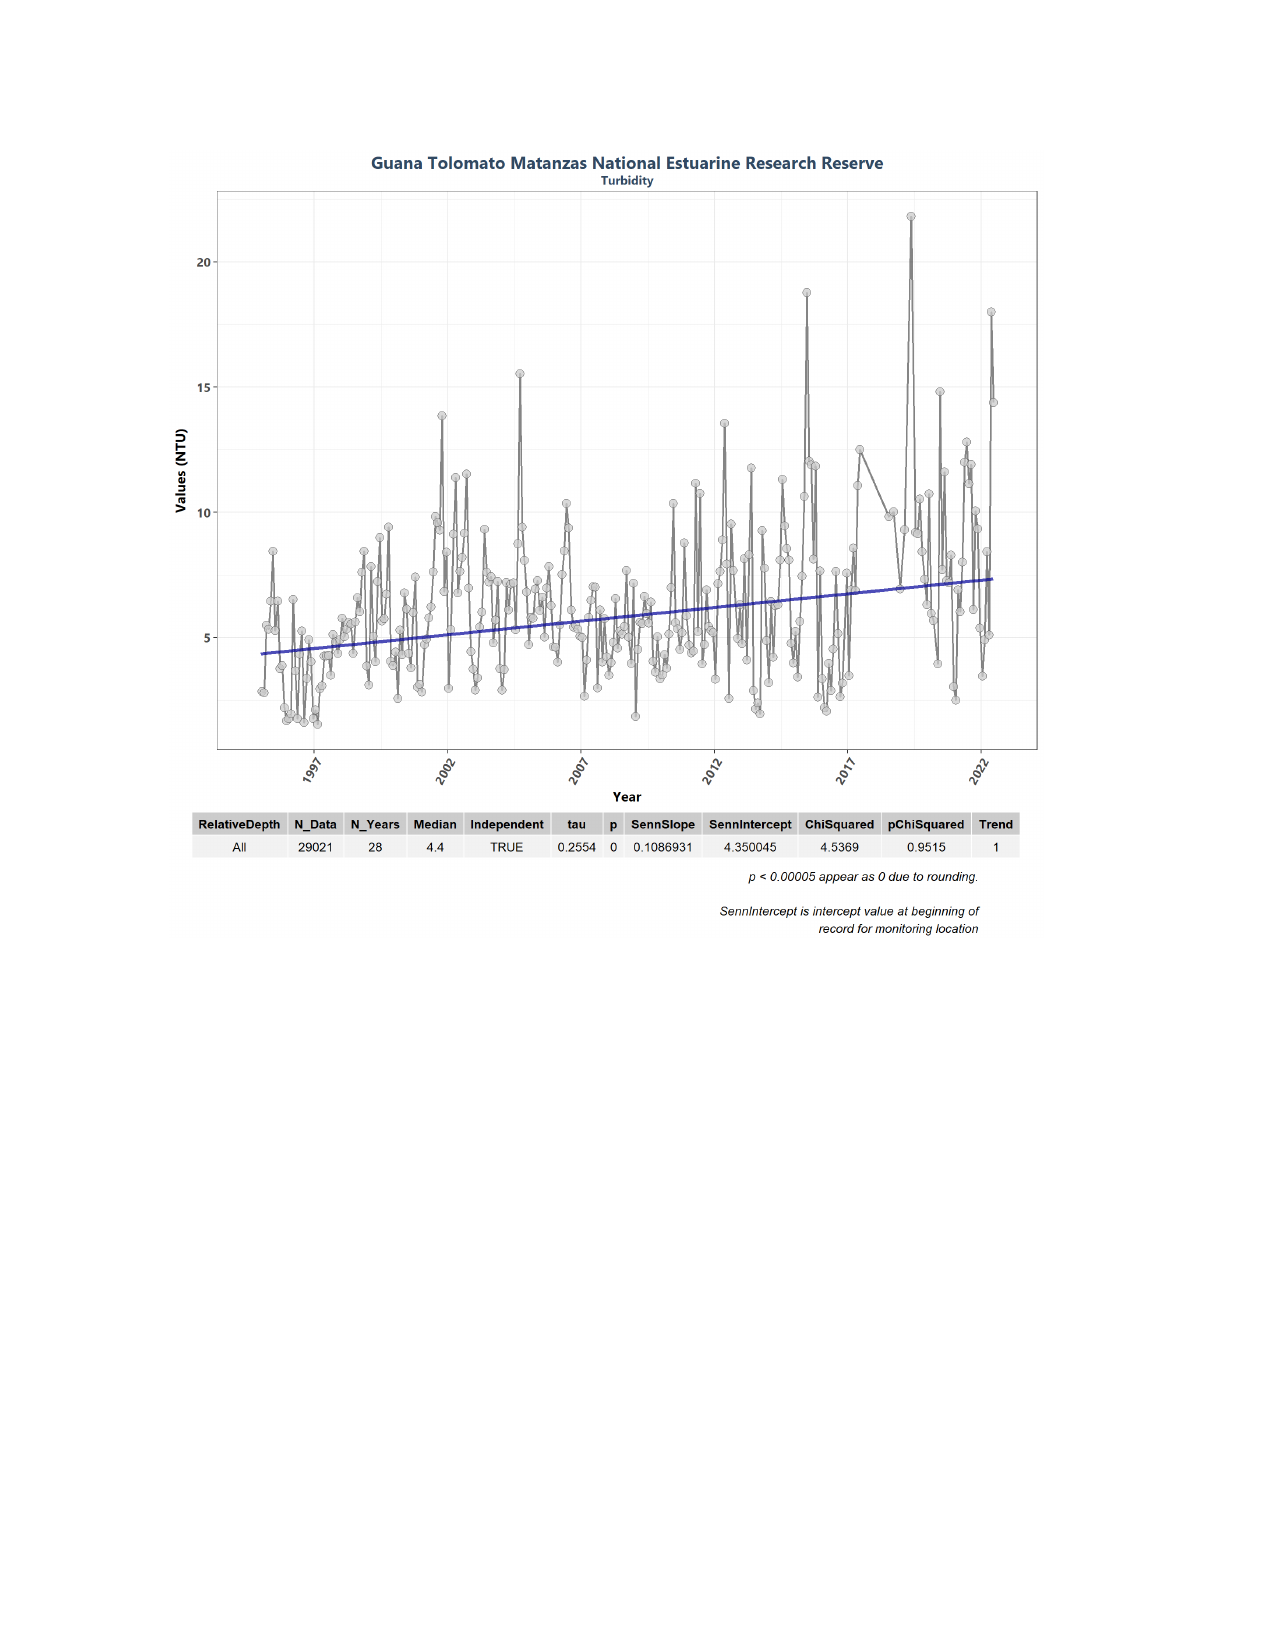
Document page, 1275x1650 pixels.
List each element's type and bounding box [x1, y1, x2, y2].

picture [168, 150, 1044, 938]
